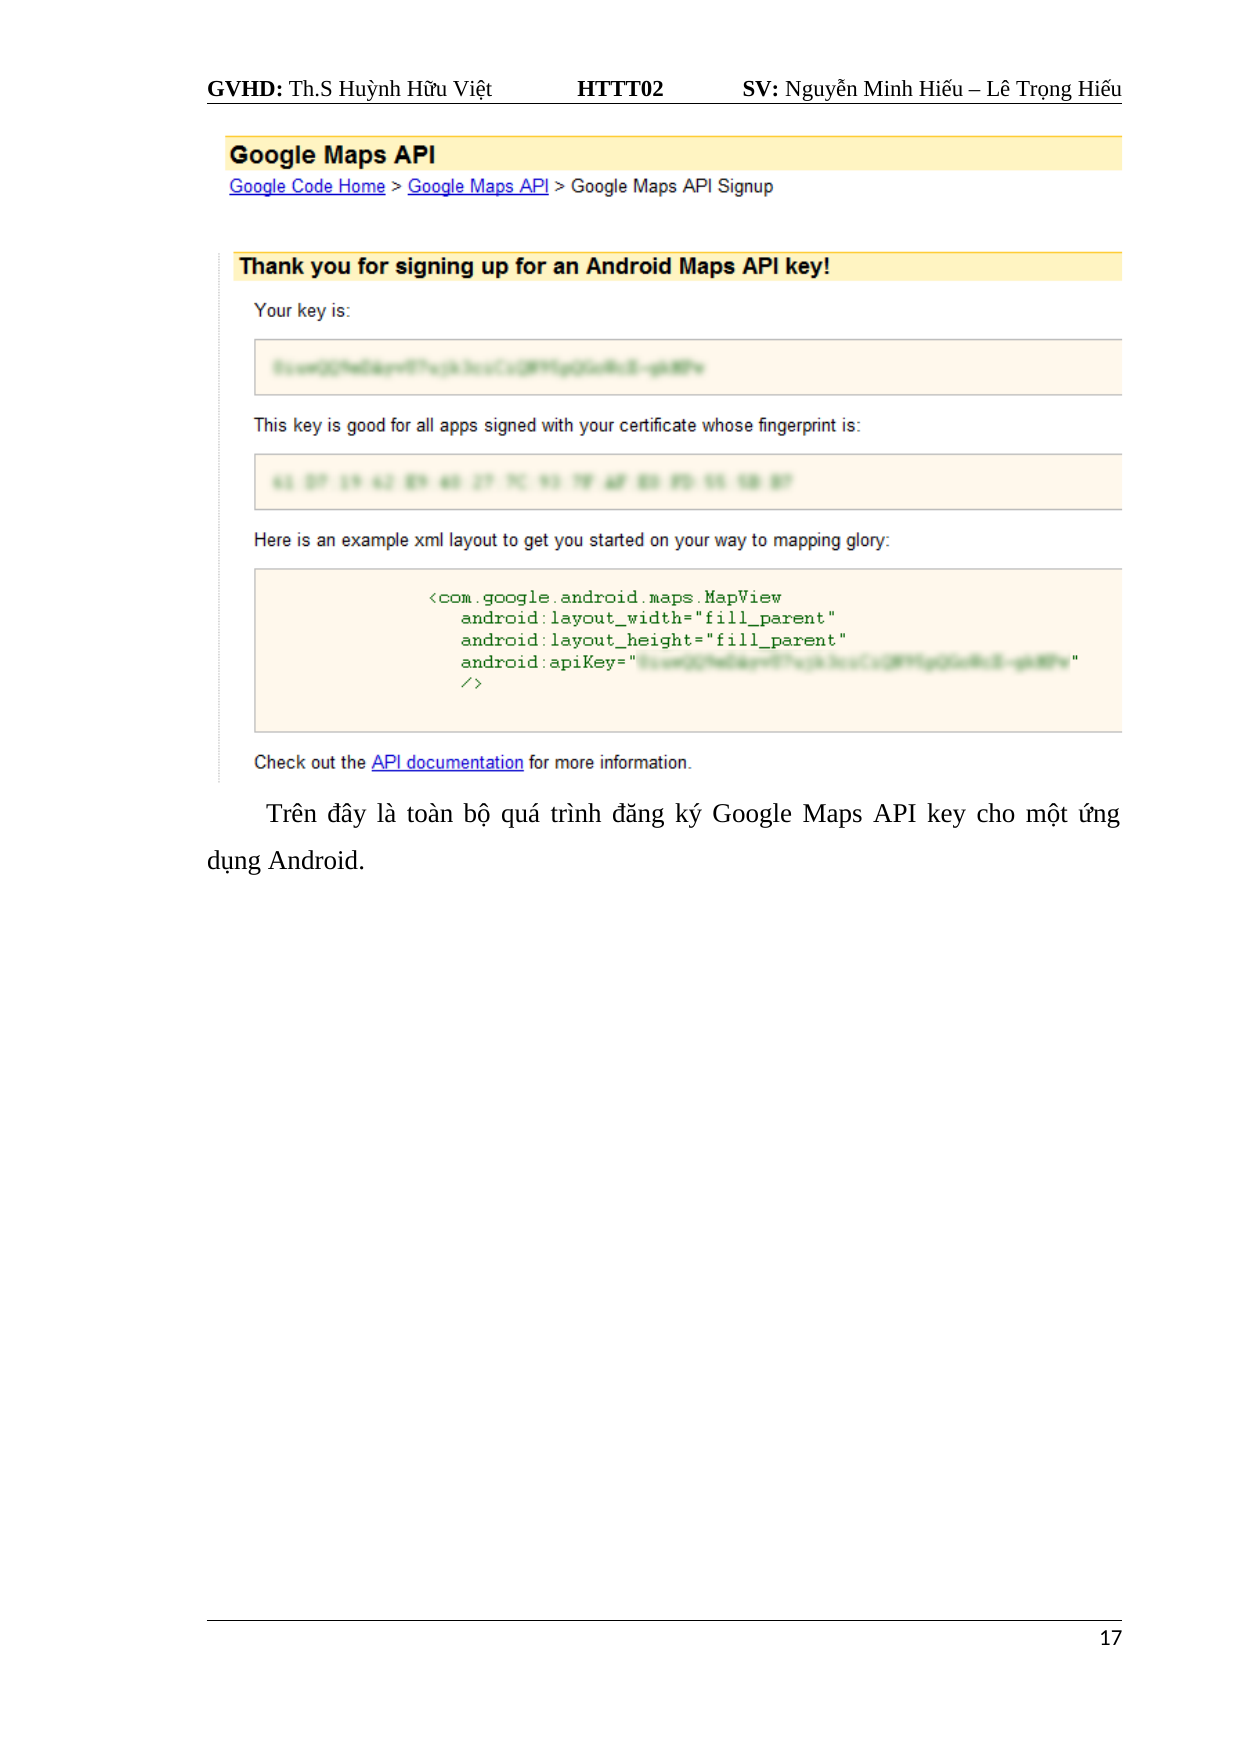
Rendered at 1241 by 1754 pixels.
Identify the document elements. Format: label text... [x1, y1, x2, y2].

text Trên đây là toàn bộ quá trình đăng ký Google Maps API key cho một ứng dụng Android. [207, 798, 1122, 875]
picture [206, 118, 1123, 784]
